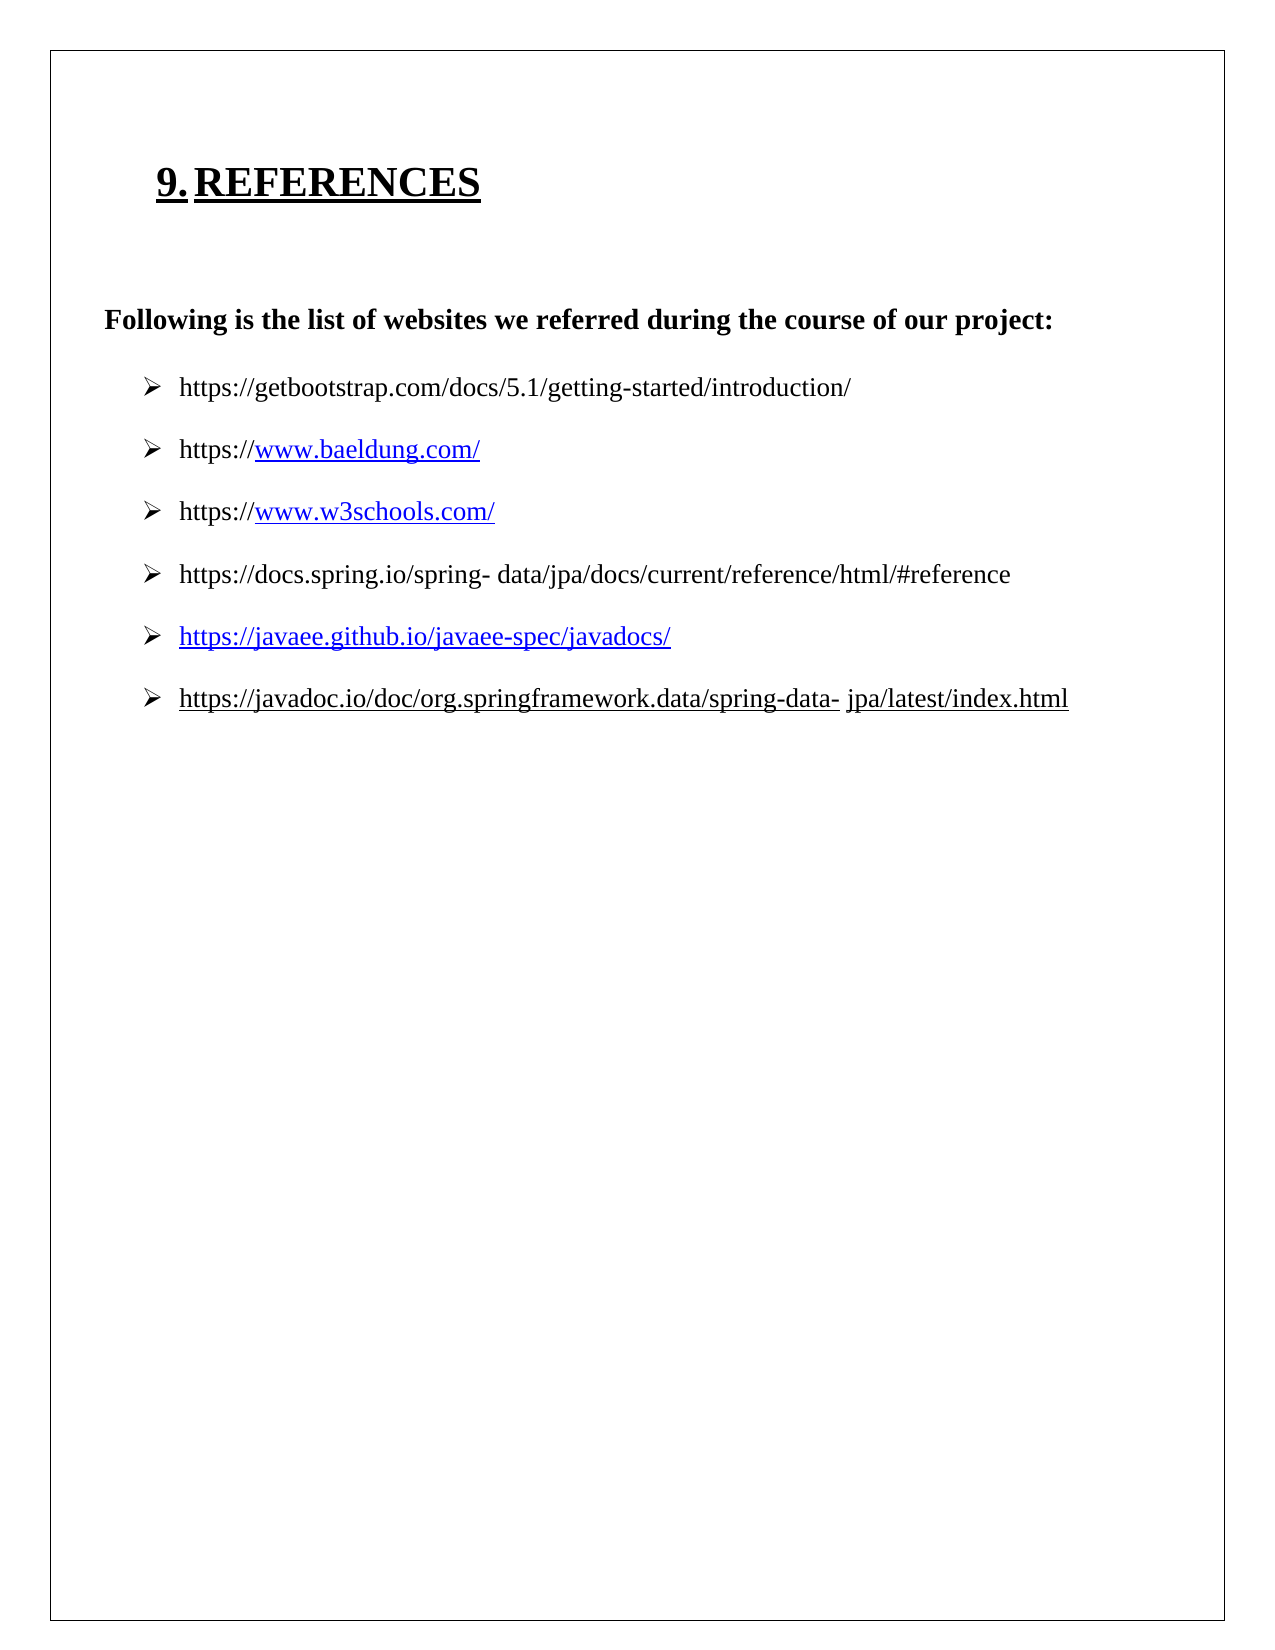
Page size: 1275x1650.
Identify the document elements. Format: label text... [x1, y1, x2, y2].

list https://getbootstrap.com/docs/5.1/getting-started/introduction/ [142, 371, 1181, 402]
list https://javaee.github.io/javaee-spec/javadocs/ [142, 620, 1181, 651]
list https://www.w3schools.com/ [142, 495, 1181, 527]
subtitle REFERENCES [156, 156, 1181, 205]
text Following is the list of websites we referred during the course of our project: [104, 302, 1181, 336]
list https://www.baeldung.com/ [142, 433, 1181, 464]
list https://javadoc.io/doc/org.springframework.data/spring-data- jpa/latest/index.html [142, 683, 1181, 714]
list https://docs.spring.io/spring- data/jpa/docs/current/reference/html/#reference [142, 558, 1181, 589]
